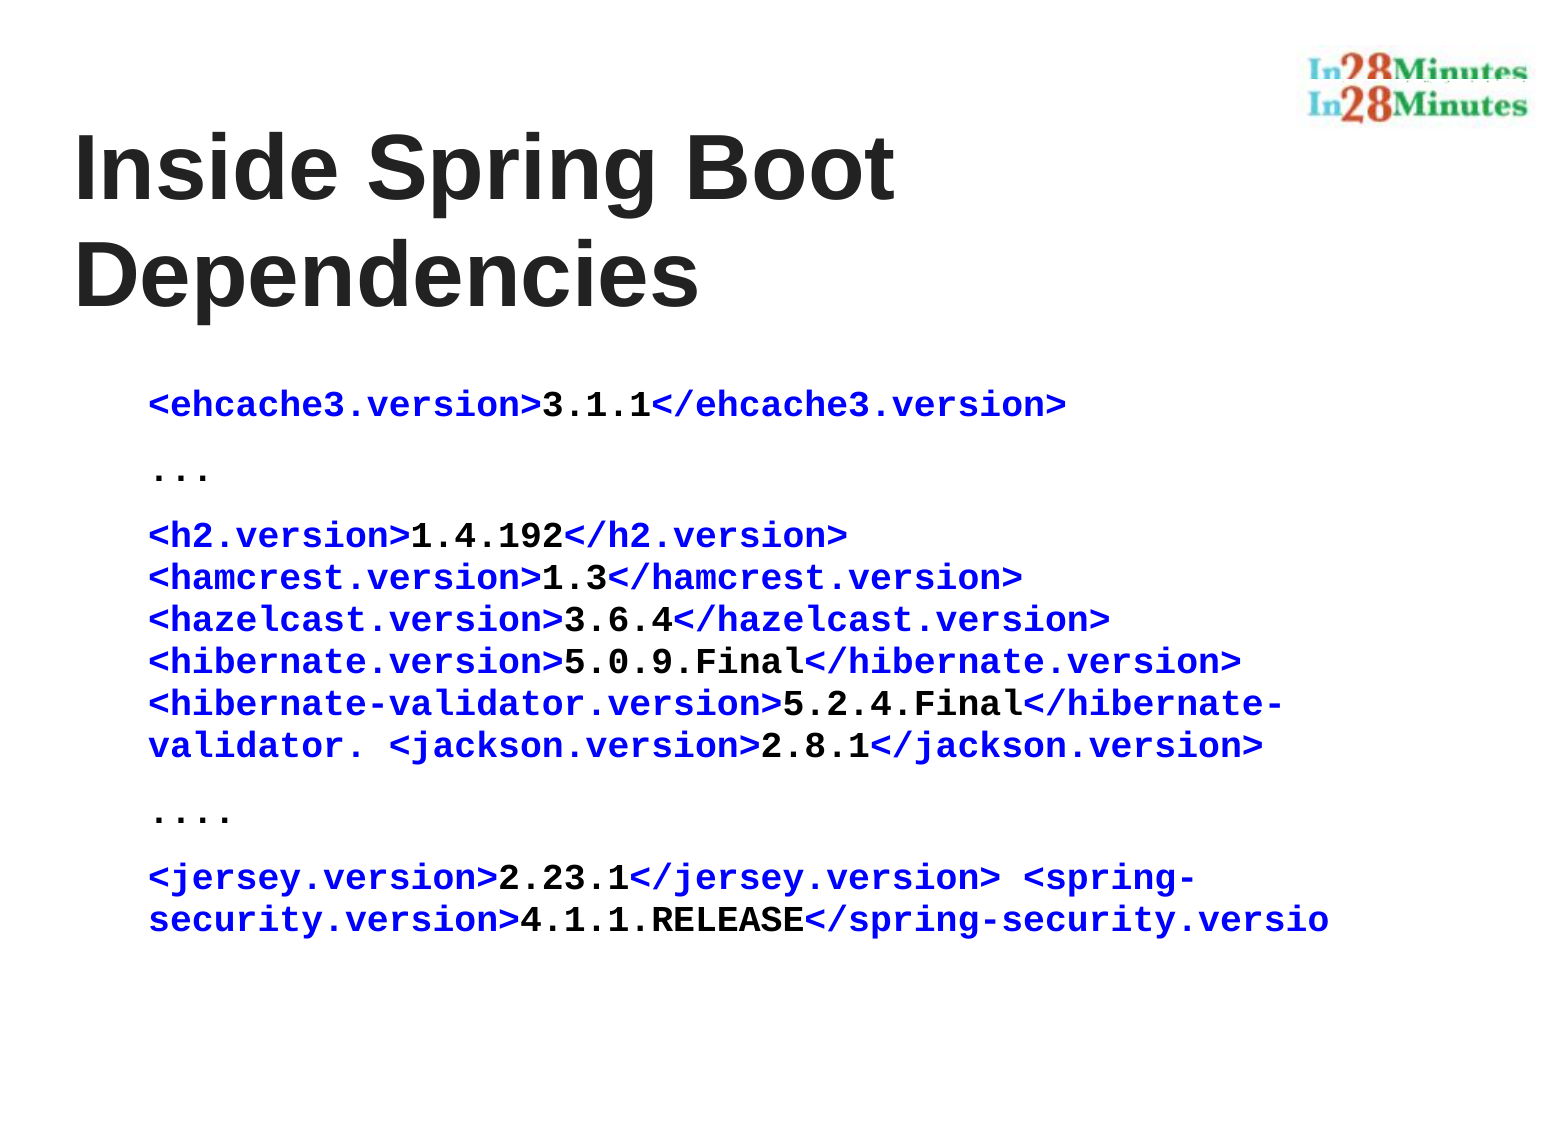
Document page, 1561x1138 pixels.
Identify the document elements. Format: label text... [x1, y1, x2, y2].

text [148, 859, 1423, 942]
text <ehcache3.version>3.1.1</ehcache3.version> [148, 386, 1489, 427]
text ... [148, 451, 1489, 493]
text Inside Spring Boot Dependencies [73, 113, 1489, 326]
picture [1272, 45, 1536, 212]
text <h2.version>1.4.192</h2.version> <hamcrest.version>1.3</hamcrest.version> <hazelcast.version>3.6.4</hazelcast.version> <hibernate.version>5.0.9.Final</hibernate.version> <hibernate-validator.version>5.2.4.Final</hibernate-validator. <jackson.version>2.8.1</jackson.version> [148, 517, 1423, 768]
text .... [148, 793, 1489, 835]
